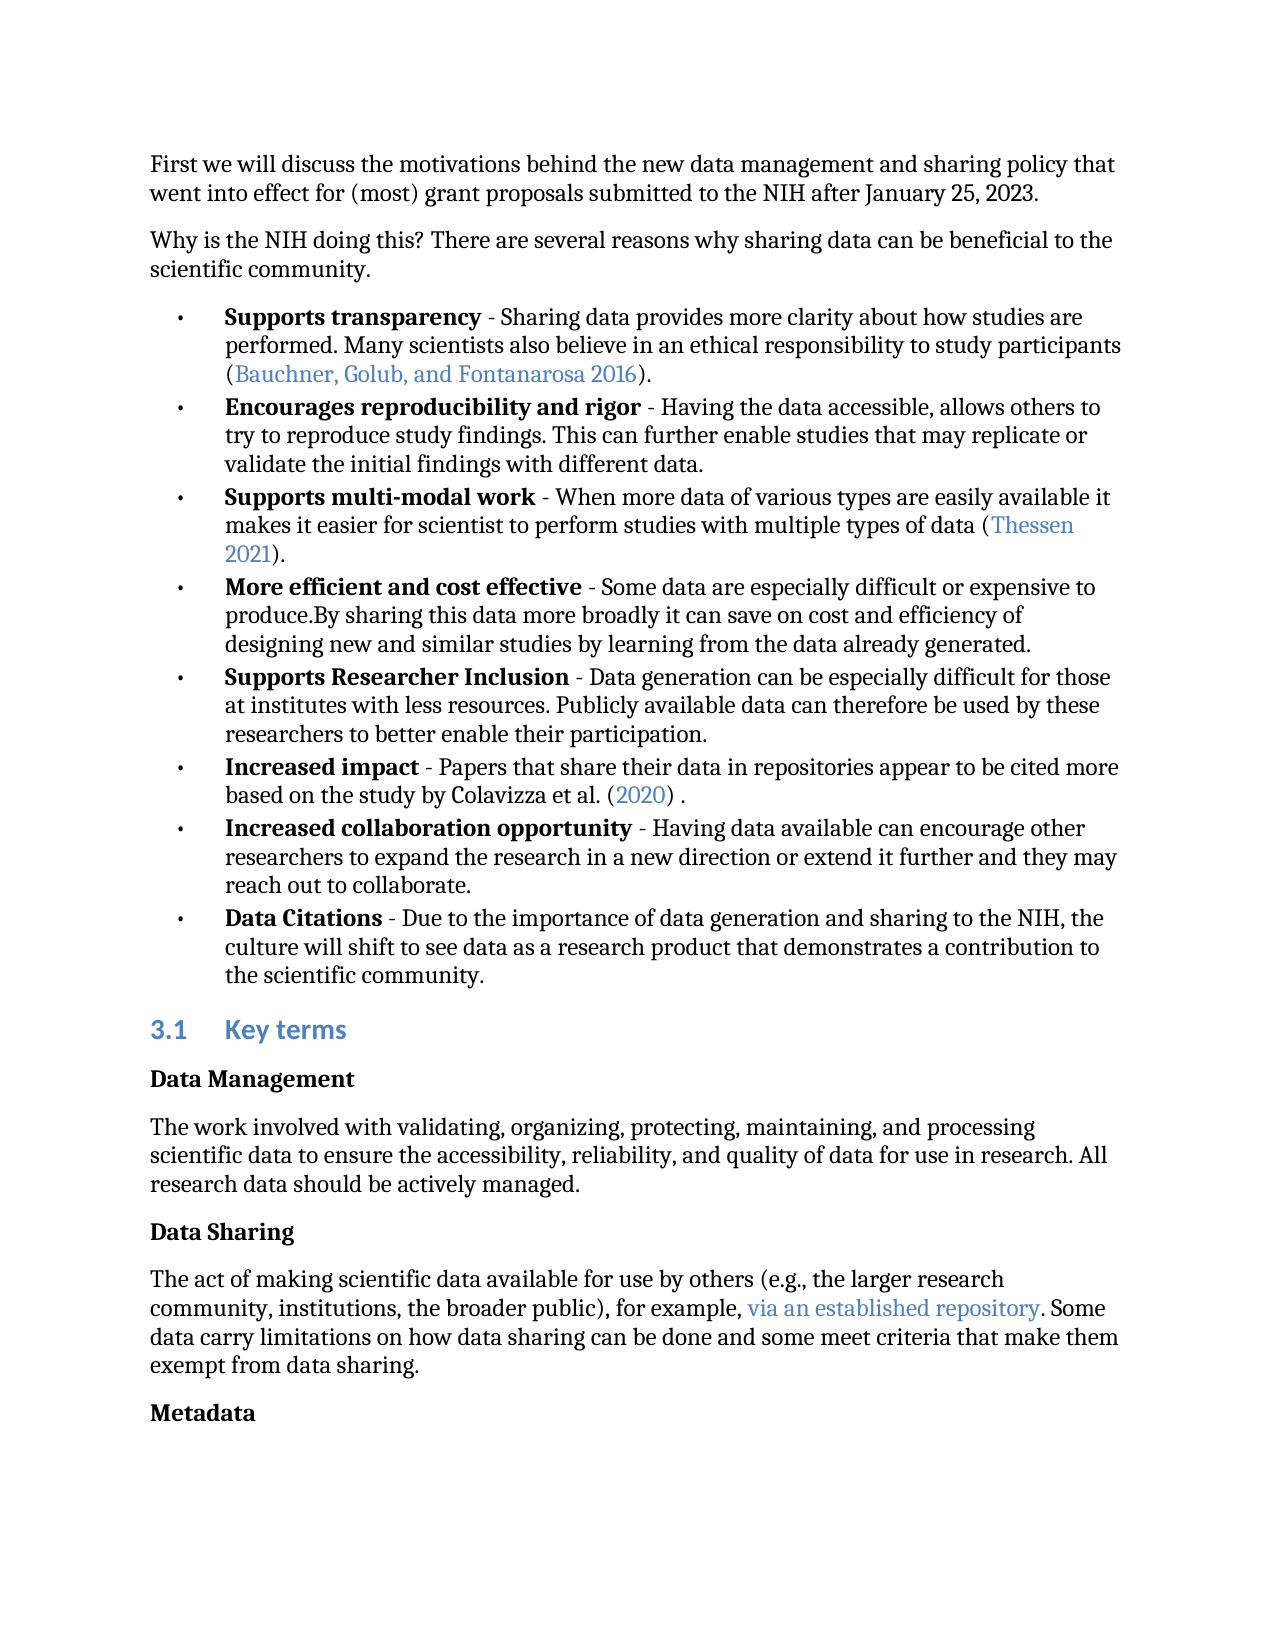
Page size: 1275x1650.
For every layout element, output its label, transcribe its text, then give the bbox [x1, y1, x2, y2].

text The work involved with validating, organizing, protecting, maintaining, and processing scientific data to ensure the accessibility, reliability, and quality of data for use in research. All research data should be actively managed. [150, 1113, 1125, 1199]
list Increased impact - Papers that share their data in repositories appear to be cited more based on the study by Colavizza et al. (2020) . [175, 752, 1125, 810]
text Data Management [150, 1065, 1125, 1094]
list More efficient and cost effective - Some data are especially difficult or expensive to produce.By sharing this data more broadly it can save on cost and efficiency of designing new and similar studies by learning from the data already generated. [175, 572, 1125, 659]
text Data Sharing [150, 1218, 1125, 1246]
text The act of making scientific data available for use by others (e.g., the larger research community, institutions, the broader public), for example, via an established repository. Some data carry limitations on how data sharing can be done and some meet criteria that make them exempt from data sharing. [150, 1265, 1125, 1380]
text Why is the NIH doing this? There are several reasons why sharing data can be beneficial to the scientific community. [150, 226, 1125, 284]
list Data Citations - Due to the importance of data generation and sharing to the NIH, the culture will shift to see data as a research product that demonstrates a contribution to the scientific community. [175, 904, 1125, 990]
text Metadata [150, 1399, 1125, 1428]
text First we will discuss the motivations behind the new data management and sharing policy that went into effect for (most) grant proposals submitted to the NIH after January 25, 2023. [150, 150, 1125, 207]
list Supports transparency - Sharing data provides more clarity about how studies are performed. Many scientists also believe in an ethical responsibility to study participants (Bauchner, Golub, and Fontanarosa 2016). [175, 302, 1125, 389]
subtitle 3.1 Key terms [150, 1011, 1125, 1046]
list Supports Researcher Inclusion - Data generation can be especially difficult for those at institutes with less resources. Publicly available data can therefore be used by these researchers to better enable their participation. [175, 662, 1125, 749]
list Supports multi-modal work - When more data of various types are easily available it makes it easier for scientist to perform studies with multiple types of data (Thessen 2021). [175, 482, 1125, 569]
list Encourages reproducibility and rigor - Having the data accessible, allows others to try to reproduce study findings. This can further enable studies that may replicate or validate the initial findings with different data. [175, 392, 1125, 479]
list Increased collaboration opportunity - Having data available can encourage other researchers to expand the research in a new direction or extend it further and they may reach out to collaborate. [175, 814, 1125, 900]
